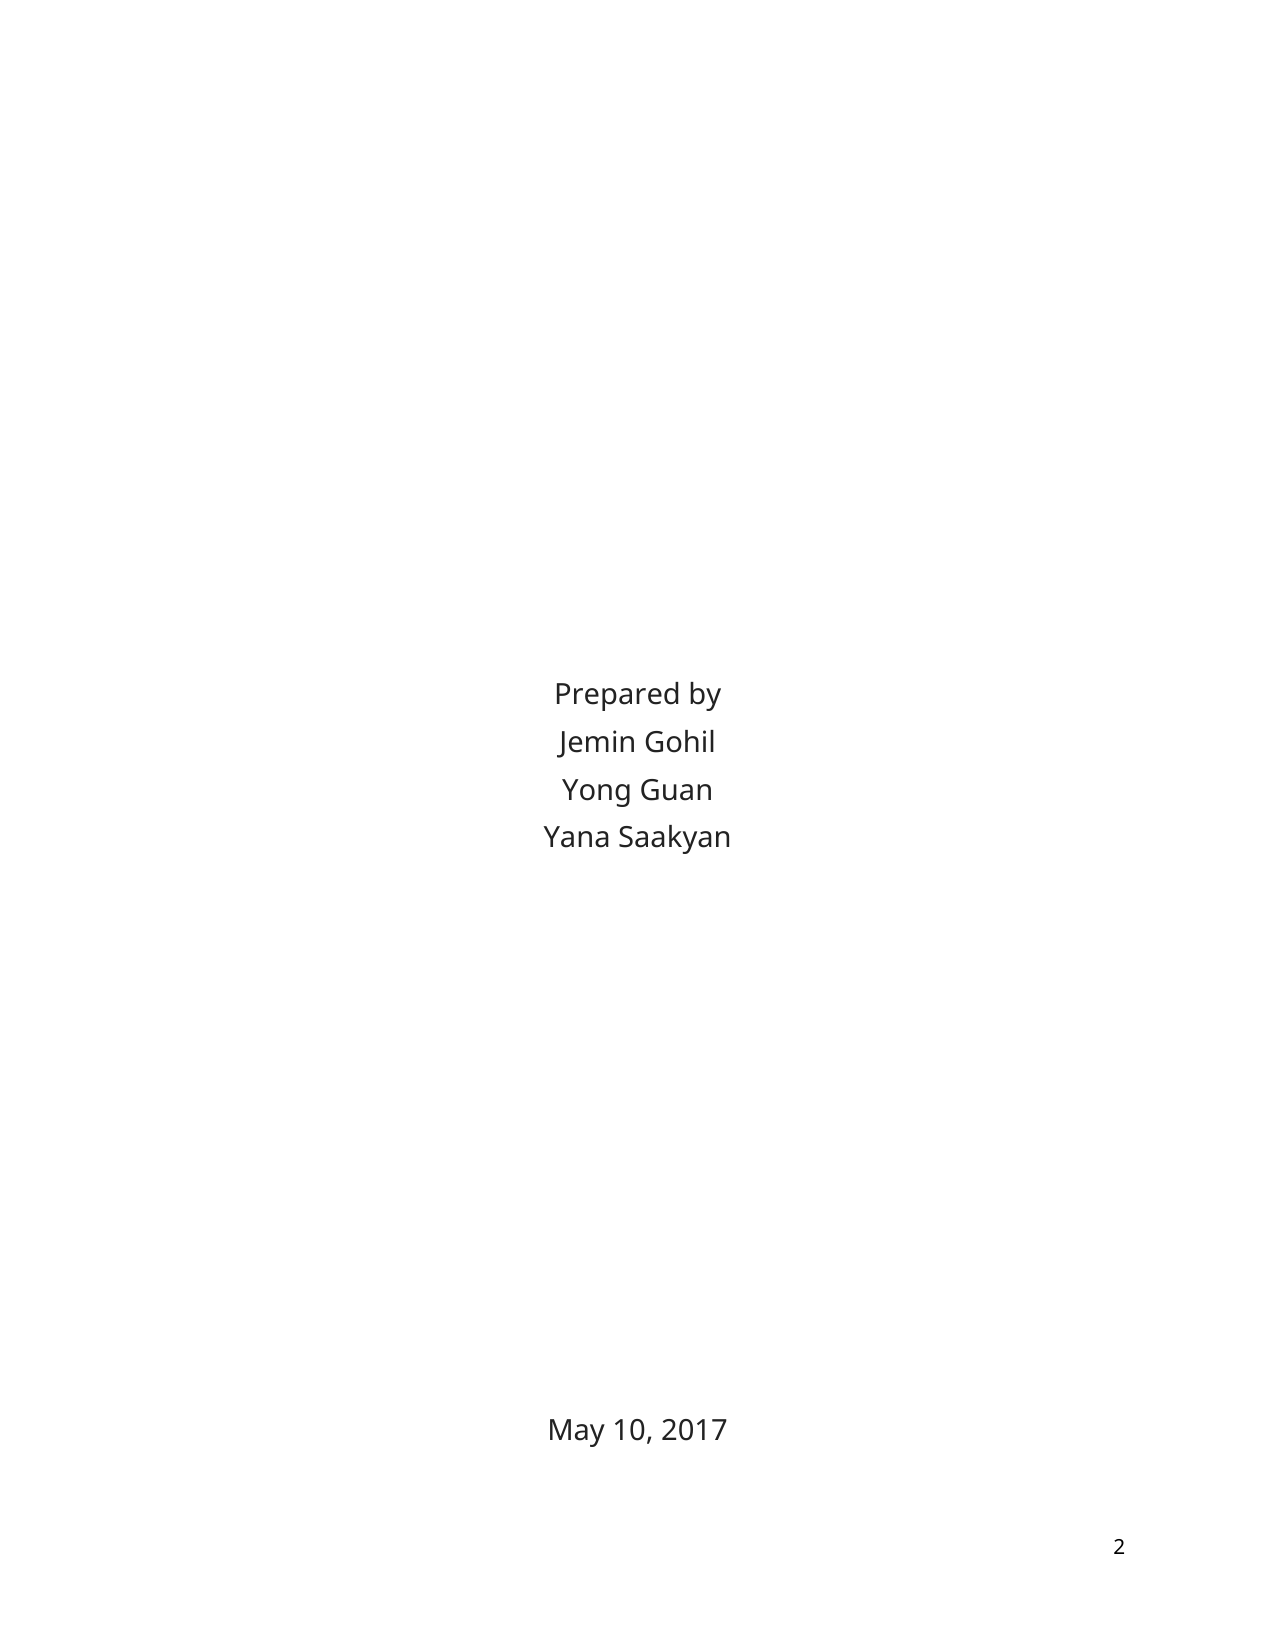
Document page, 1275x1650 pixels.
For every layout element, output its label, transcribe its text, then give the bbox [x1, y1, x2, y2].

text Yana Saakyan [150, 816, 1125, 856]
text Yong Guan [150, 769, 1125, 808]
text May 10, 2017 [150, 1409, 1125, 1449]
text Prepared by [150, 674, 1125, 713]
text Jemin Gohil [150, 721, 1125, 761]
